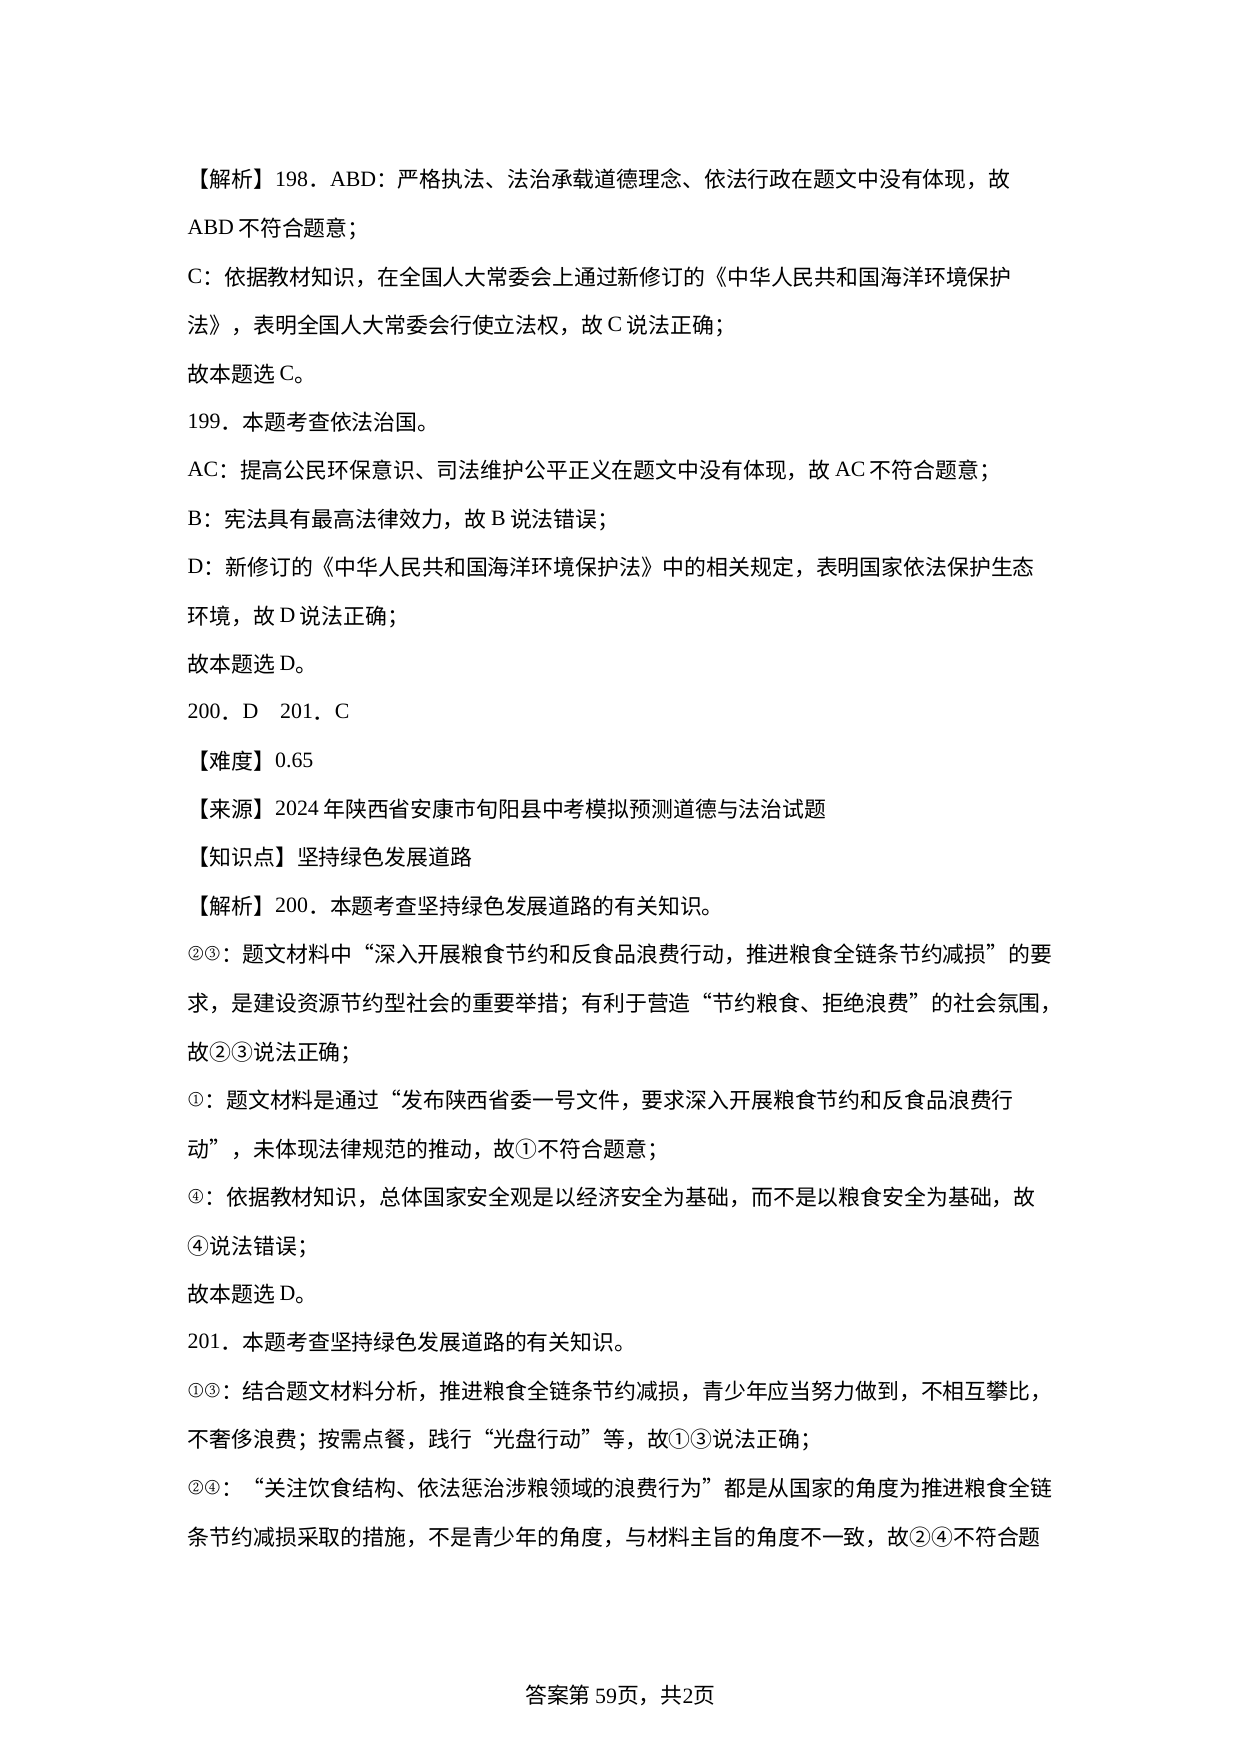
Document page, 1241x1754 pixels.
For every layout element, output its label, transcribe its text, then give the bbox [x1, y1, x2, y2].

text ②③：题文材料中“深入开展粮食节约和反食品浪费行动，推进粮食全链条节约减损”的要求，是建设资源节约型社会的重要举措；有利于营造“节约粮食、拒绝浪费”的社会氛围，故②③说法正确； [187, 937, 1053, 1067]
text 故本题选D。 [187, 647, 1053, 679]
text ①③：结合题文材料分析，推进粮食全链条节约减损，青少年应当努力做到，不相互攀比，不奢侈浪费；按需点餐，践行“光盘行动”等，故①③说法正确； [187, 1373, 1053, 1454]
text 【来源】2024年陕西省安康市旬阳县中考模拟预测道德与法治试题 [187, 792, 1053, 824]
text D：新修订的《中华人民共和国海洋环境保护法》中的相关规定，表明国家依法保护生态环境，故D说法正确； [187, 549, 1053, 631]
text AC：提高公民环保意识、司法维护公平正义在题文中没有体现，故AC不符合题意； [187, 453, 1053, 485]
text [187, 1470, 1053, 1552]
text 200．D 201．C [187, 695, 1053, 727]
text 故本题选D。 [187, 1277, 1053, 1309]
text C：依据教材知识，在全国人大常委会上通过新修订的《中华人民共和国海洋环境保护法》，表明全国人大常委会行使立法权，故C说法正确； [187, 259, 1053, 340]
text 故本题选C。 [187, 356, 1053, 389]
text 201．本题考查坚持绿色发展道路的有关知识。 [187, 1325, 1053, 1357]
text 199．本题考查依法治国。 [187, 404, 1053, 437]
text 【解析】200．本题考查坚持绿色发展道路的有关知识。 [187, 888, 1053, 921]
text 【难度】0.65 [187, 743, 1053, 776]
text B：宪法具有最高法律效力，故B说法错误； [187, 501, 1053, 534]
text ①：题文材料是通过“发布陕西省委一号文件，要求深入开展粮食节约和反食品浪费行动”，未体现法律规范的推动，故①不符合题意； [187, 1082, 1053, 1164]
text 【知识点】坚持绿色发展道路 [187, 840, 1053, 872]
text 【解析】198．ABD：严格执法、法治承载道德理念、依法行政在题文中没有体现，故ABD不符合题意； [187, 162, 1053, 243]
text ④：依据教材知识，总体国家安全观是以经济安全为基础，而不是以粮食安全为基础，故④说法错误； [187, 1179, 1053, 1261]
